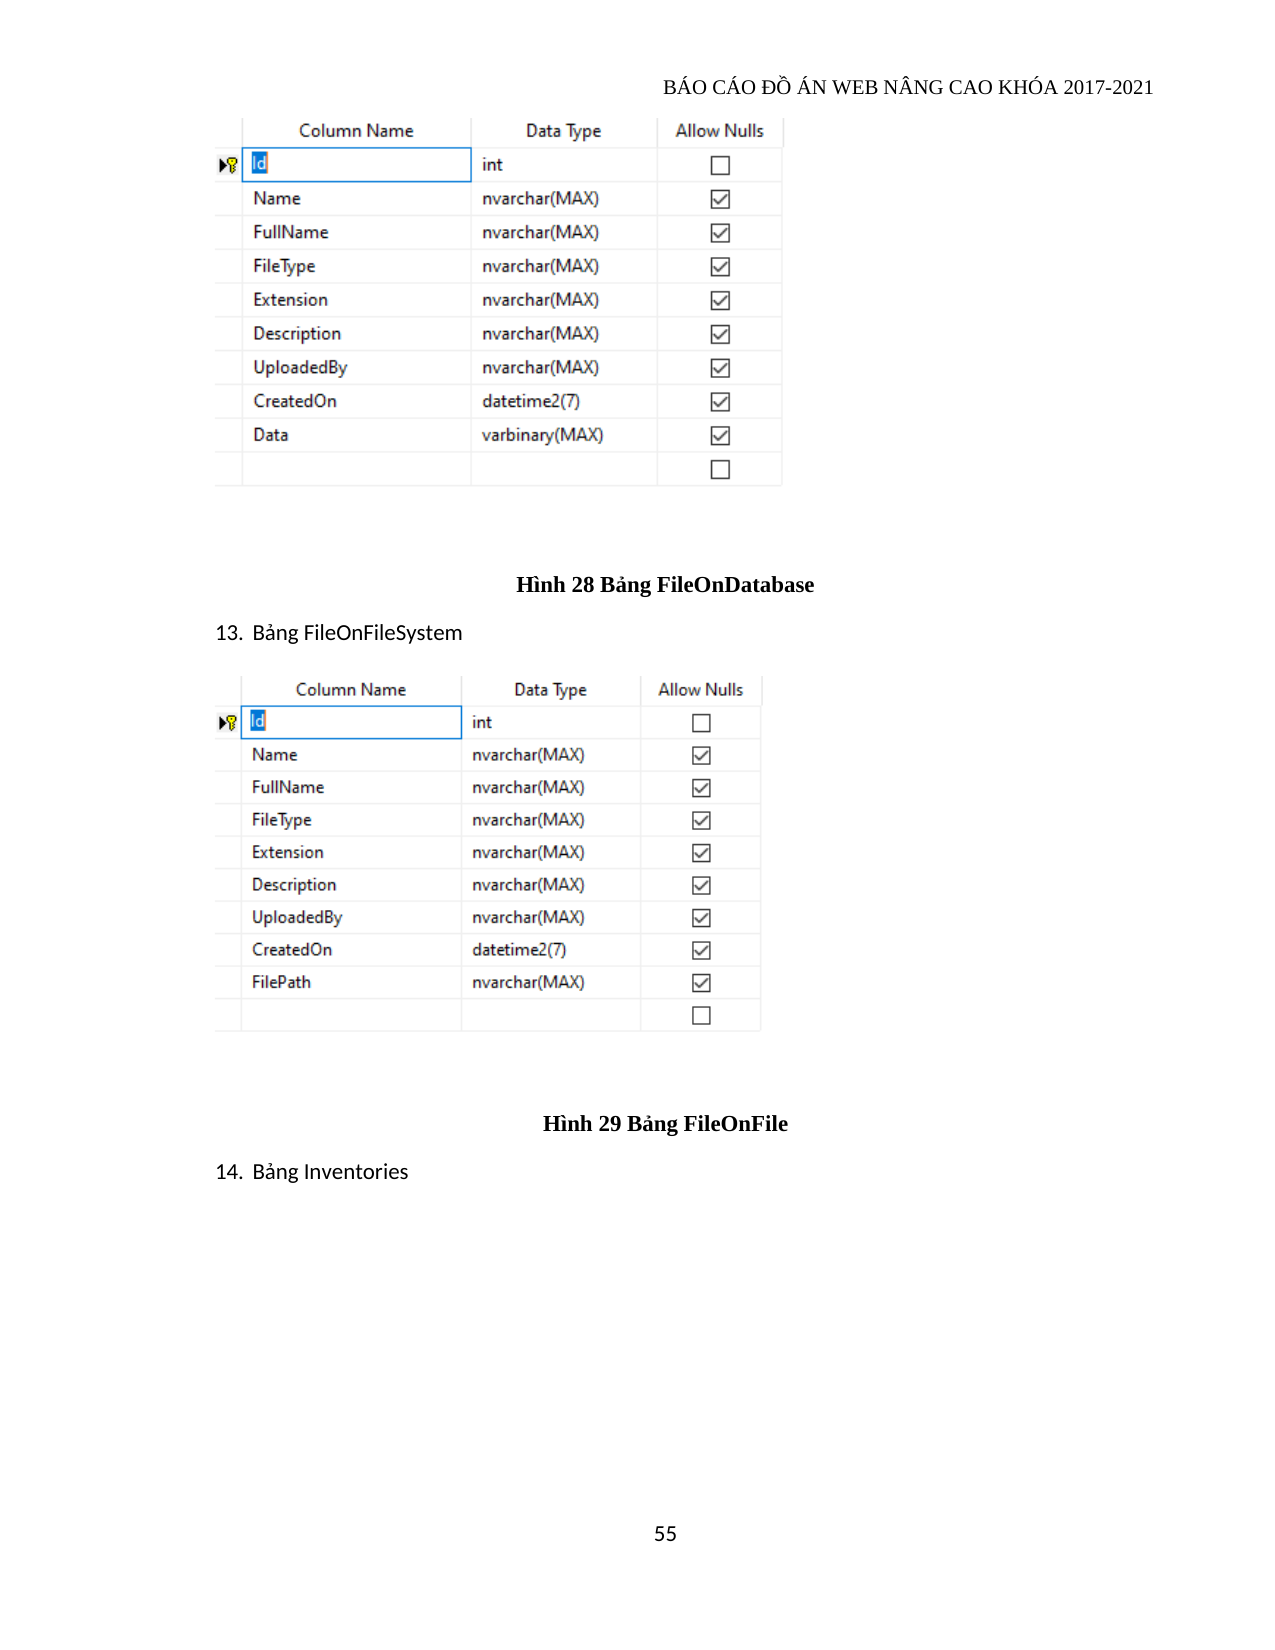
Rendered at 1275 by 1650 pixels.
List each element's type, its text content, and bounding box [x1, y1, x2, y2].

picture [214, 676, 1192, 1080]
text Hình 28 Bảng FileOnDatabase [177, 571, 1153, 597]
list Bảng Inventories [215, 1157, 1153, 1185]
picture [214, 118, 1192, 541]
text Hình 29 Bảng FileOnFile [177, 1110, 1153, 1136]
list Bảng FileOnFileSystem [215, 618, 1153, 646]
